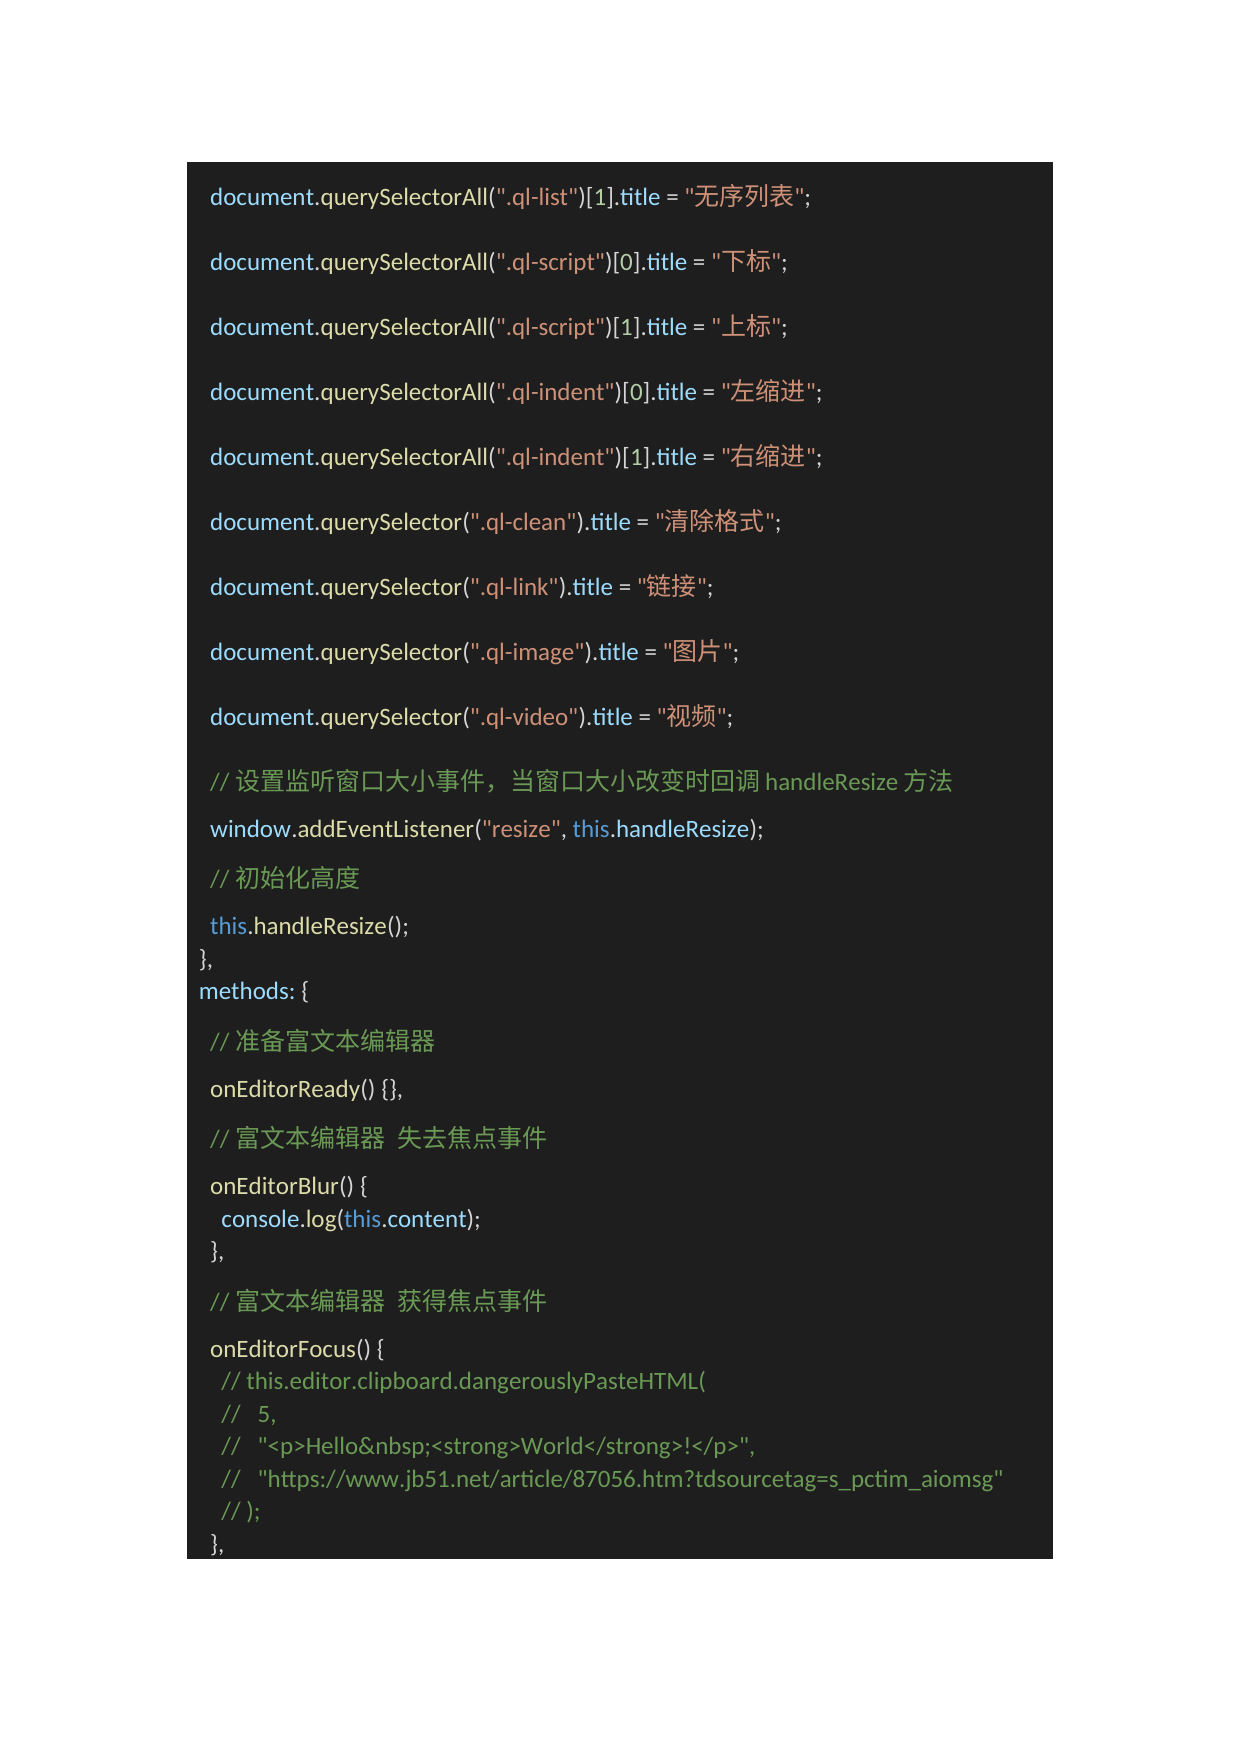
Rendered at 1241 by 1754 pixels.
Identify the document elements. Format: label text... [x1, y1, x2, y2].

text // 设置监听窗口大小事件，当窗口大小改变时回调handleResize方法 [187, 747, 1053, 812]
text console.log(this.content); [187, 1202, 1053, 1234]
text document.querySelectorAll(".ql-indent")[0].title = "左缩进"; [187, 357, 1053, 422]
text // 初始化高度 [187, 844, 1053, 909]
text }, [187, 1234, 1053, 1267]
text // ); [187, 1494, 1053, 1527]
text document.querySelectorAll(".ql-list")[1].title = "无序列表"; [187, 162, 1053, 227]
text // "<p>Hello&nbsp;<strong>World</strong>!</p>", [187, 1429, 1053, 1462]
text // 准备富文本编辑器 [187, 1007, 1053, 1072]
text document.querySelector(".ql-link").title = "链接"; [187, 552, 1053, 617]
text methods: { [187, 974, 1053, 1007]
text }, [187, 942, 1053, 974]
text document.querySelectorAll(".ql-script")[1].title = "上标"; [187, 292, 1053, 357]
text document.querySelector(".ql-video").title = "视频"; [187, 682, 1053, 747]
text onEditorBlur() { [187, 1169, 1053, 1202]
text }, [187, 1527, 1053, 1559]
text // 5, [187, 1397, 1053, 1429]
text onEditorFocus() { [187, 1332, 1053, 1364]
text this.handleResize(); [187, 909, 1053, 942]
text document.querySelector(".ql-image").title = "图片"; [187, 617, 1053, 682]
text // this.editor.clipboard.dangerouslyPasteHTML( [187, 1364, 1053, 1397]
text // "https://www.jb51.net/article/87056.htm?tdsourcetag=s_pctim_aiomsg" [187, 1462, 1053, 1494]
text document.querySelectorAll(".ql-indent")[1].title = "右缩进"; [187, 422, 1053, 487]
text // 富文本编辑器 获得焦点事件 [187, 1267, 1053, 1332]
text document.querySelector(".ql-clean").title = "清除格式"; [187, 487, 1053, 552]
text window.addEventListener("resize", this.handleResize); [187, 812, 1053, 844]
text document.querySelectorAll(".ql-script")[0].title = "下标"; [187, 227, 1053, 292]
text // 富文本编辑器 失去焦点事件 [187, 1104, 1053, 1169]
text onEditorReady() {}, [187, 1072, 1053, 1104]
